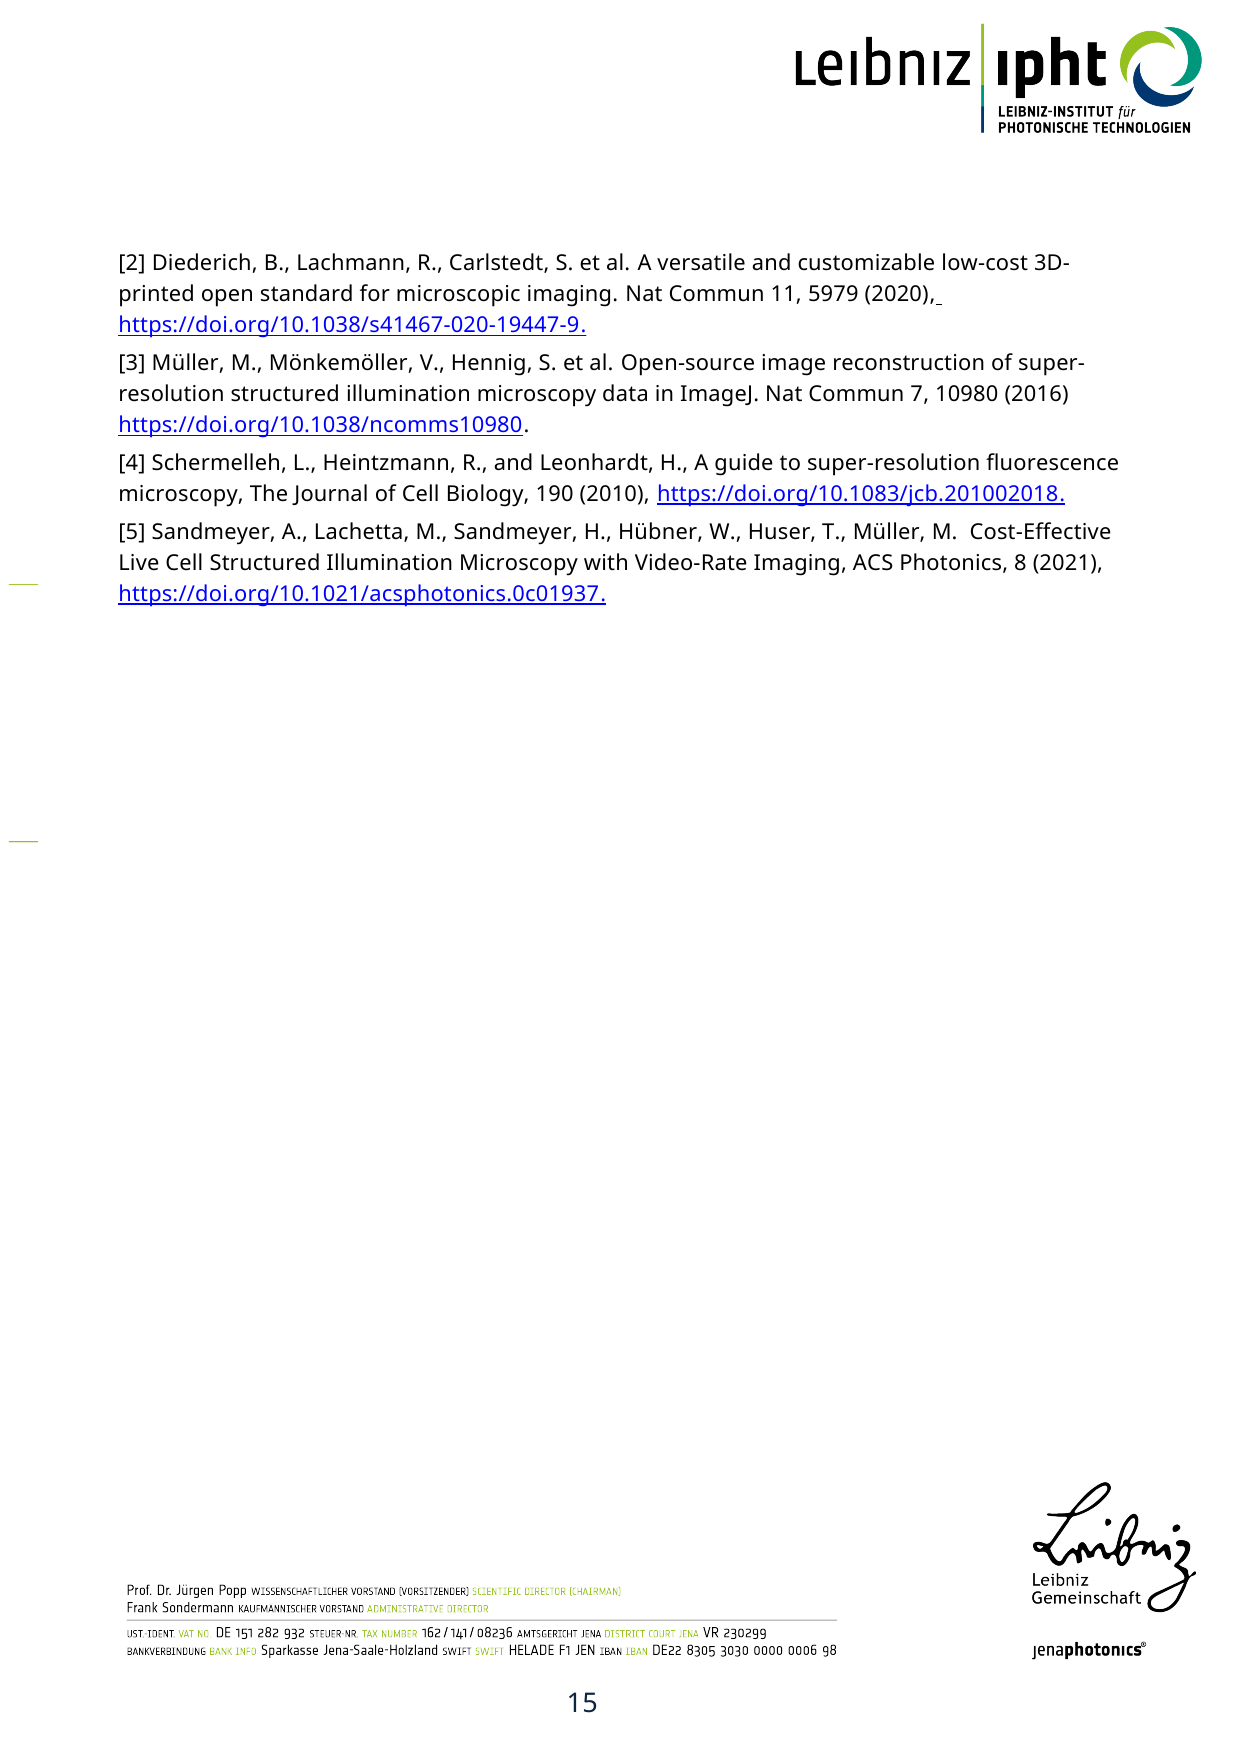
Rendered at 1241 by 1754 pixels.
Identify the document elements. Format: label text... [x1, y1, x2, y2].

text [4] Schermelleh, L., Heintzmann, R., and Leonhardt, H., A guide to super-resolution fluorescence microscopy, The Journal of Cell Biology, 190 (2010), https://doi.org/10.1083/jcb.201002018. [118, 445, 1123, 508]
picture [8, 0, 1241, 1719]
text [3] Müller, M., Mönkemöller, V., Hennig, S. et al. Open-source image reconstruction of super-resolution structured illumination microscopy data in ImageJ. Nat Commun 7, 10980 (2016) https://doi.org/10.1038/ncomms10980. [118, 345, 1123, 439]
text [5] Sandmeyer, A., Lachetta, M., Sandmeyer, H., Hübner, W., Huser, T., Müller, M. Cost-Effective Live Cell Structured Illumination Microscopy with Video-Rate Imaging, ACS Photonics, 8 (2021), https://doi.org/10.1021/acsphotonics.0c01937. [118, 514, 1123, 608]
text [2] Diederich, B., Lachmann, R., Carlstedt, S. et al. A versatile and customizable low-cost 3D-printed open standard for microscopic imaging. Nat Commun 11, 5979 (2020), https://doi.org/10.1038/s41467-020-19447-9. [118, 245, 1123, 339]
